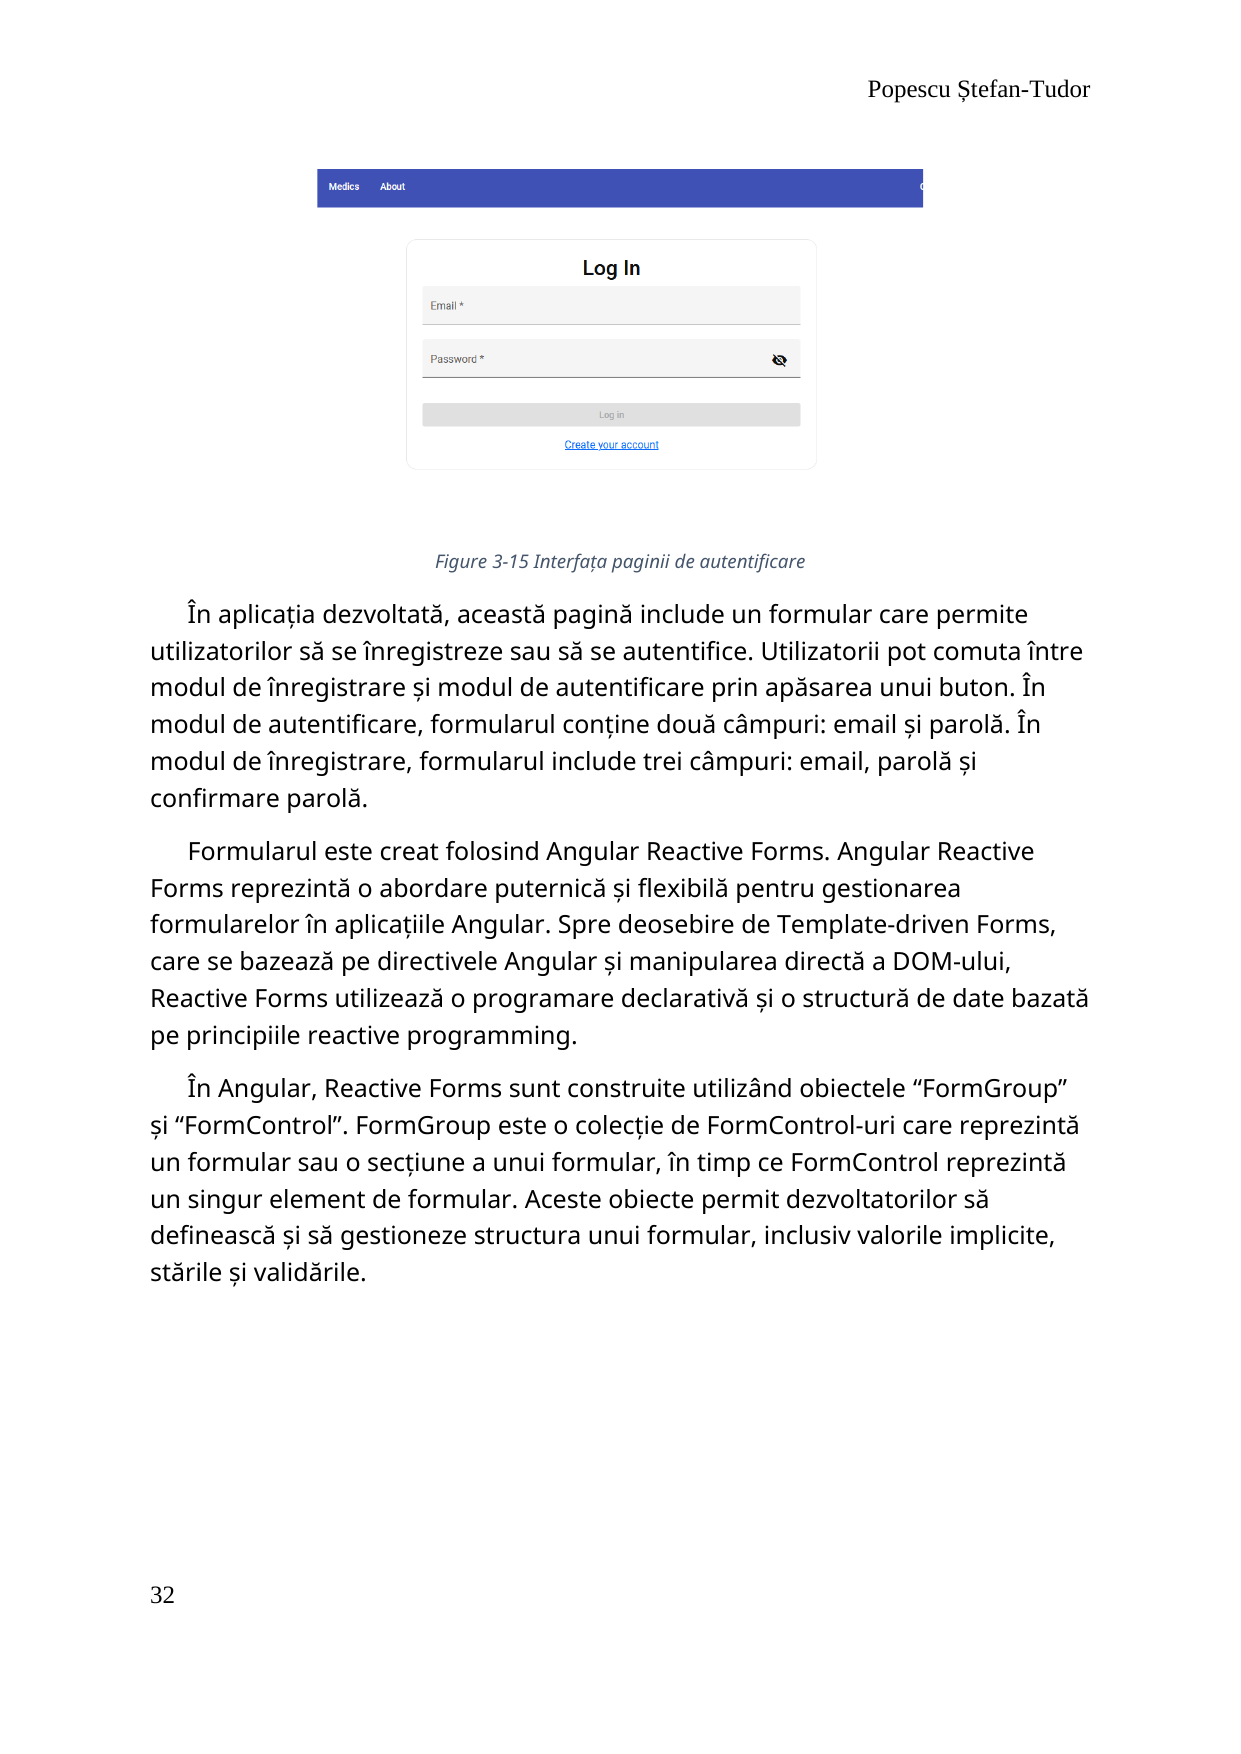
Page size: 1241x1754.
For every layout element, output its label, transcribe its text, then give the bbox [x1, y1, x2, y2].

picture [317, 169, 924, 529]
text În aplicația dezvoltată, această pagină include un formular care permite utilizatorilor să se înregistreze sau să se autentifice. Utilizatorii pot comuta între modul de înregistrare și modul de autentificare prin apăsarea unui buton. În modul de autentificare, formularul conține două câmpuri: email și parolă. În modul de înregistrare, formularul include trei câmpuri: email, parolă și confirmare parolă. [150, 596, 1090, 814]
text În Angular, Reactive Forms sunt construite utilizând obiectele “FormGroup” și “FormControl”. FormGroup este o colecție de FormControl-uri care reprezintă un formular sau o secțiune a unui formular, în timp ce FormControl reprezintă un singur element de formular. Aceste obiecte permit dezvoltatorilor să definească și să gestioneze structura unui formular, inclusiv valorile implicite, stările și validările. [150, 1071, 1090, 1289]
text Formularul este creat folosind Angular Reactive Forms. Angular Reactive Forms reprezintă o abordare puternică și flexibilă pentru gestionarea formularelor în aplicațiile Angular. Spre deosebire de Template-driven Forms, care se bazează pe directivele Angular și manipularea directă a DOM-ului, Reactive Forms utilizează o programare declarativă și o structură de date bazată pe principiile reactive programming. [150, 834, 1090, 1052]
